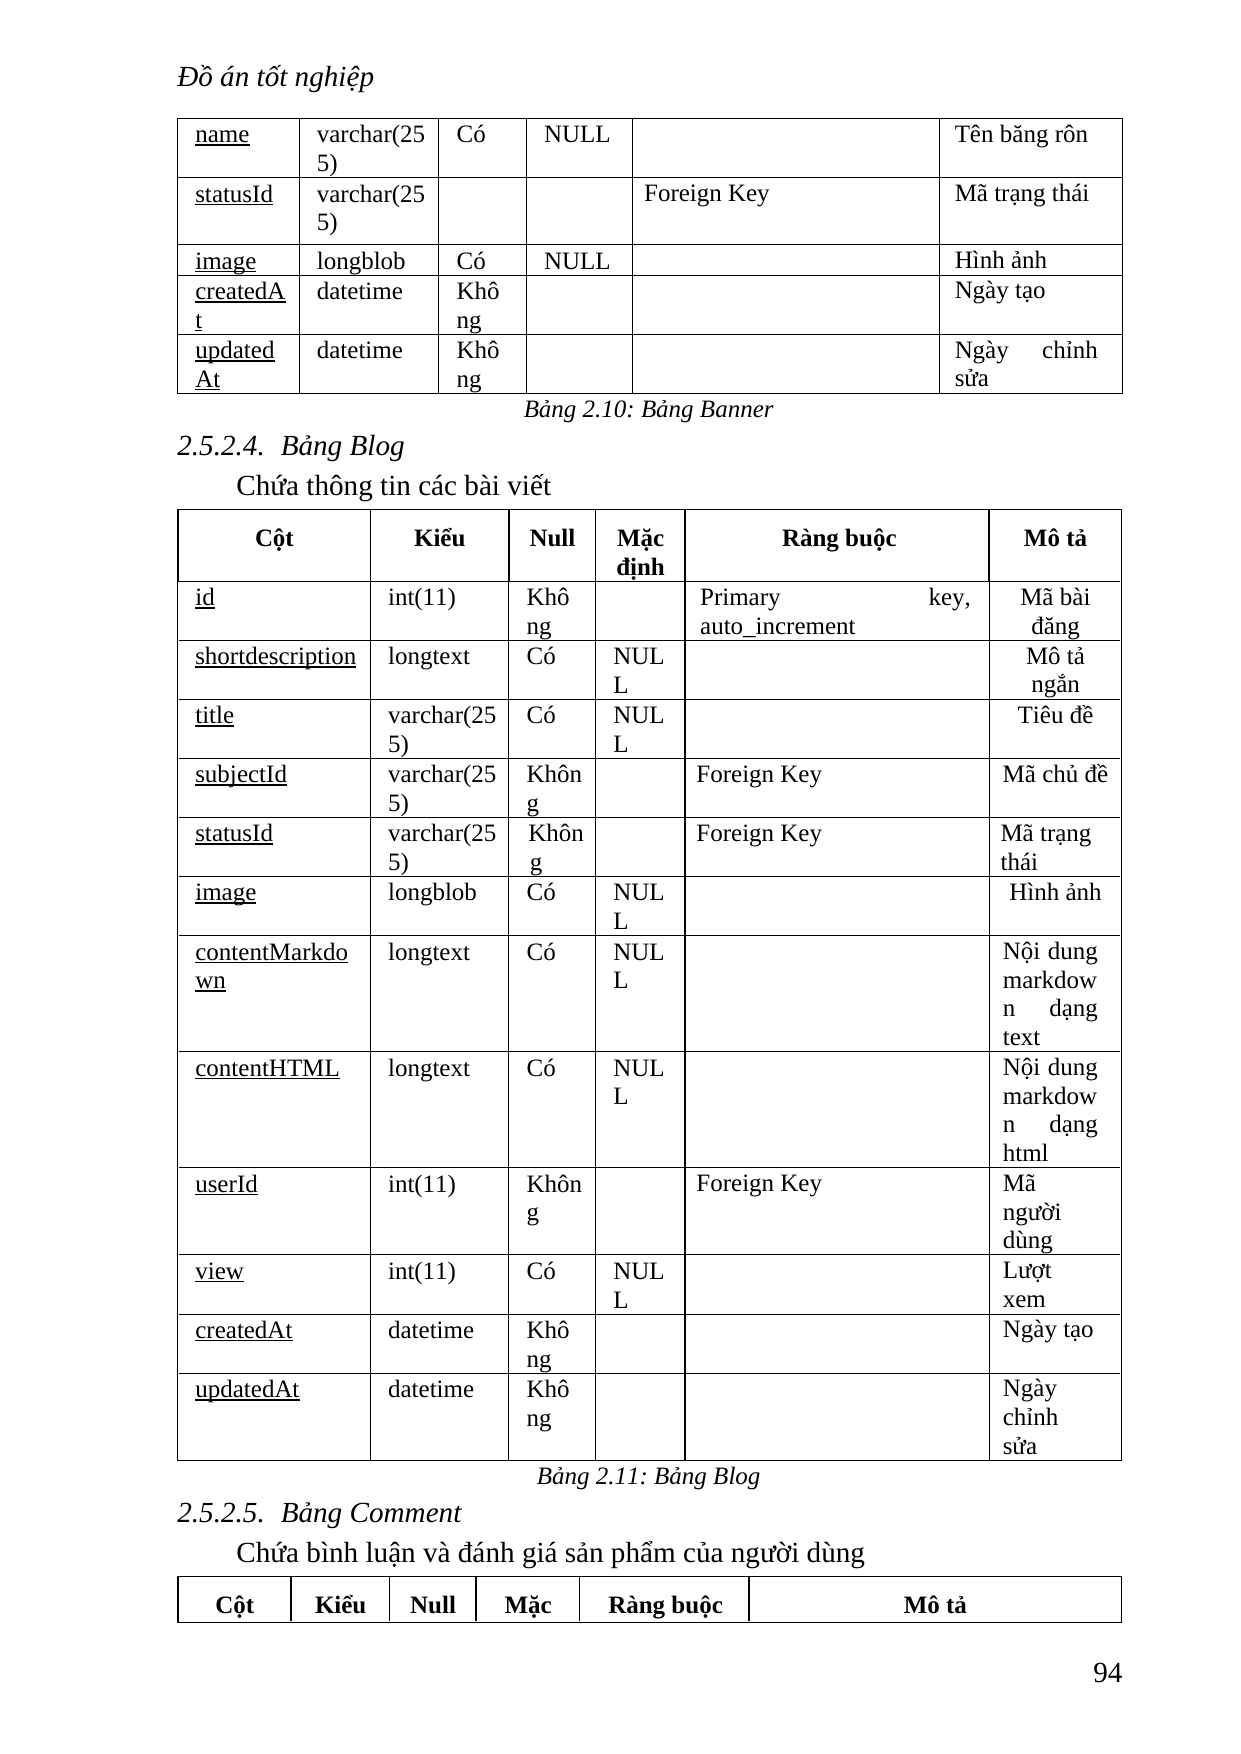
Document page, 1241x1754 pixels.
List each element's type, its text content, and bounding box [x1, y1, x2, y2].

table_cell NULL [596, 1052, 684, 1167]
table_cell name [178, 119, 299, 177]
table_cell varchar(255) [371, 759, 508, 817]
subtitle Bảng 2.11: Bảng Blog [177, 1461, 1122, 1489]
table_cell image [178, 877, 370, 935]
table_cell Không [509, 759, 595, 817]
table_cell [686, 1052, 989, 1167]
table_cell createdAt [178, 276, 299, 334]
table_cell Mã trạng thái [940, 178, 1122, 244]
table_cell Không [509, 818, 595, 876]
table_cell varchar(255) [371, 818, 508, 876]
table_cell [686, 1374, 989, 1460]
table_cell longtext [371, 1052, 508, 1167]
subtitle Bảng 2.10: Bảng Banner [177, 394, 1122, 422]
table_cell Mô tả ngắn [990, 640, 1121, 699]
table_cell datetime [300, 276, 438, 334]
table_cell Có [509, 936, 595, 1051]
table_cell varchar(255) [300, 178, 438, 244]
table_cell view [178, 1255, 370, 1313]
table_cell NULL [596, 641, 684, 699]
table_cell [527, 178, 632, 244]
table_header Cột [179, 1577, 290, 1621]
table_cell int(11) [371, 1255, 508, 1313]
table_cell updatedAt [178, 1374, 370, 1460]
table_cell int(11) [371, 582, 508, 640]
table_cell [633, 119, 939, 177]
table_header Ràng buộc [580, 1577, 748, 1621]
table_cell Có [439, 119, 526, 177]
table_cell [686, 1255, 989, 1313]
table_cell varchar(255) [300, 119, 438, 177]
table_cell [686, 700, 989, 758]
table_cell [596, 759, 684, 817]
table_cell [633, 276, 939, 334]
table_cell [686, 936, 989, 1051]
table_cell Foreign Key [686, 818, 989, 876]
table_header Null [390, 1577, 475, 1621]
table_header Kiểu [292, 1577, 389, 1621]
table_cell Foreign Key [686, 759, 989, 817]
table_cell updatedAt [178, 335, 299, 393]
text Chứa thông tin các bài viết [177, 468, 1122, 502]
table_header Mô tả [990, 510, 1121, 581]
table_cell [596, 1168, 684, 1254]
table_cell subjectId [178, 759, 370, 817]
table_header Null [510, 510, 595, 581]
table_header Mô tả [750, 1577, 1121, 1621]
table_cell NULL [527, 245, 632, 274]
table_cell Mã bài đăng [990, 581, 1121, 640]
table_cell [686, 1315, 989, 1372]
table_cell Có [509, 700, 595, 758]
table_cell Mã người dùng [990, 1167, 1121, 1254]
table_cell Có [509, 1255, 595, 1313]
table_cell [633, 335, 939, 393]
table_cell Không [509, 1315, 595, 1372]
table_header Kiểu [371, 510, 508, 581]
table_header Cột [179, 510, 370, 581]
table_cell Có [509, 641, 595, 699]
table_cell longblob [371, 877, 508, 935]
table_cell userId [178, 1168, 370, 1254]
table_cell [527, 276, 632, 334]
table_header Mặc định [596, 510, 684, 581]
table_cell Không [509, 582, 595, 640]
table_cell Tên băng rôn [940, 119, 1122, 177]
table_cell NULL [596, 877, 684, 935]
table_cell Hình ảnh [940, 245, 1122, 274]
table_cell shortdescription [178, 641, 370, 699]
table_cell Mã chủ đề [990, 758, 1121, 817]
table_cell [527, 335, 632, 393]
table_cell image [178, 245, 299, 274]
table_cell [596, 582, 684, 640]
table_cell id [178, 582, 370, 640]
table_cell NULL [596, 700, 684, 758]
table_cell Có [509, 1052, 595, 1167]
table_cell Foreign Key [686, 1168, 989, 1254]
table_cell Có [509, 877, 595, 935]
text Chứa bình luận và đánh giá sản phẩm của người dùng [177, 1536, 1122, 1569]
table_cell contentMarkdown [178, 936, 370, 1051]
table_cell Hình ảnh [990, 876, 1121, 935]
table_cell datetime [300, 335, 438, 393]
table_cell Mã trạng thái [990, 817, 1121, 876]
table_cell Không [439, 335, 526, 393]
table_cell createdAt [178, 1315, 370, 1372]
table_cell Nội dung markdown dạng html [990, 1051, 1121, 1167]
table_cell NULL [596, 1255, 684, 1313]
table_cell [633, 245, 939, 274]
table_cell title [178, 700, 370, 758]
table_cell [439, 178, 526, 244]
table_cell datetime [371, 1315, 508, 1372]
table_cell Ngày chỉnh sửa [990, 1373, 1121, 1460]
table_cell Lượt xem [990, 1254, 1121, 1313]
table_cell Không [439, 276, 526, 334]
table_header Ràng buộc [686, 510, 988, 581]
table_cell Nội dung markdown dạng text [990, 935, 1121, 1051]
table_header Mặc định [477, 1577, 579, 1621]
subtitle Bảng Comment [177, 1495, 1122, 1529]
table_cell int(11) [371, 1168, 508, 1254]
table_cell Ngày tạo [940, 276, 1122, 334]
table_cell longtext [371, 936, 508, 1051]
table_cell contentHTML [178, 1052, 370, 1167]
table_cell Ngày tạo [990, 1314, 1121, 1372]
table_cell varchar(255) [371, 700, 508, 758]
table_cell [596, 818, 684, 876]
table_cell datetime [371, 1374, 508, 1460]
table_cell Primary key, auto_increment [686, 582, 989, 640]
table_cell [596, 1315, 684, 1372]
table_cell NULL [596, 936, 684, 1051]
table_cell [596, 1374, 684, 1460]
table_cell [686, 877, 989, 935]
subtitle Bảng Blog [177, 428, 1122, 462]
table_cell statusId [178, 178, 299, 244]
table_cell Không [509, 1168, 595, 1254]
table_cell Foreign Key [633, 178, 939, 244]
table_cell Không [509, 1374, 595, 1460]
table_cell Tiêu đề [990, 699, 1121, 758]
table_cell Ngày chỉnh sửa [940, 335, 1122, 393]
table_cell NULL [527, 119, 632, 177]
table_cell longtext [371, 641, 508, 699]
table_cell [686, 641, 989, 699]
table_cell longblob [300, 245, 438, 274]
table_cell Có [439, 245, 526, 274]
table_cell statusId [178, 818, 370, 876]
